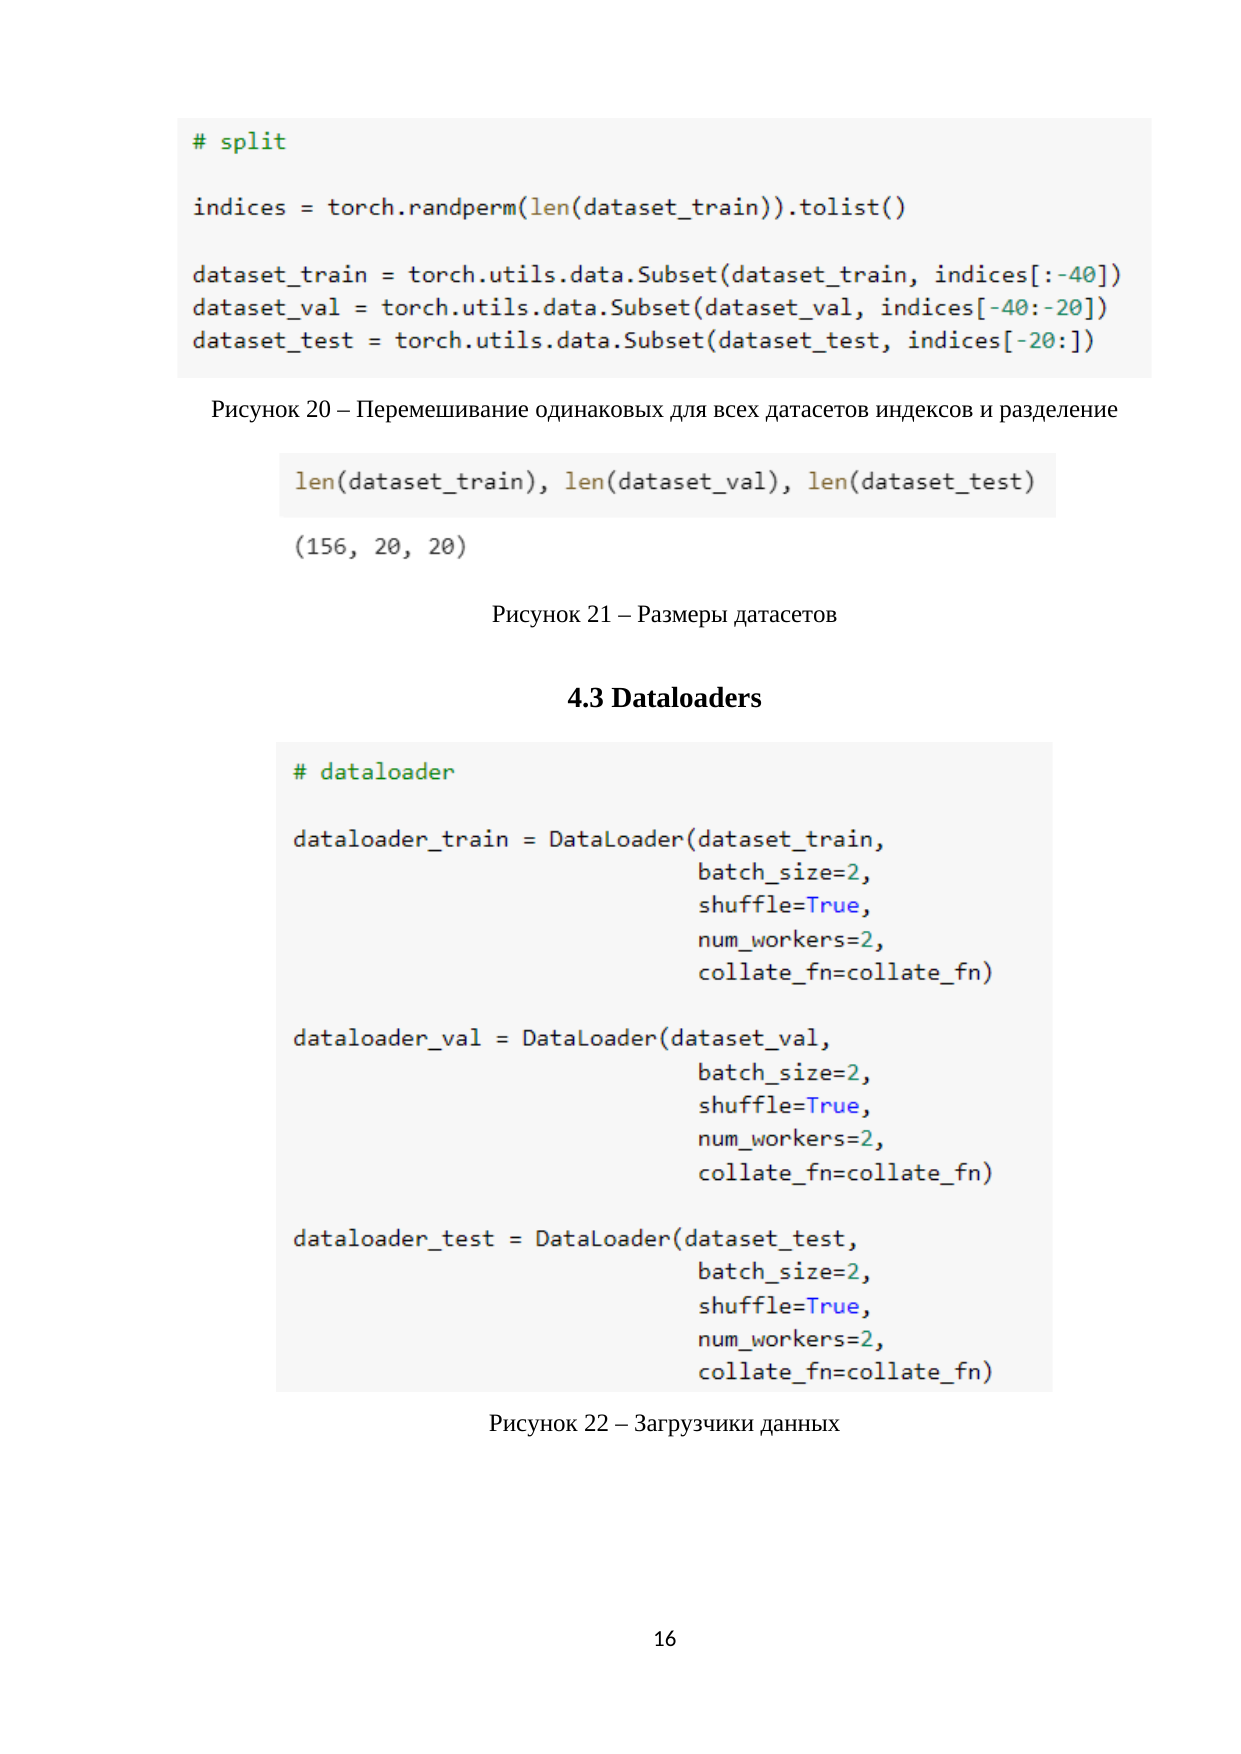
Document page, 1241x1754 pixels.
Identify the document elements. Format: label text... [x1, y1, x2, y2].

text Рисунок 21 – Размеры датасетов [177, 599, 1152, 628]
text 4.3 Dataloaders [177, 680, 1152, 714]
picture [177, 118, 1152, 378]
text Рисунок 22 – Загрузчики данных [177, 1408, 1152, 1437]
text Рисунок 20 – Перемешивание одинаковых для всех датасетов индексов и разделение [177, 394, 1152, 423]
picture [276, 742, 1053, 1392]
picture [279, 453, 1056, 586]
